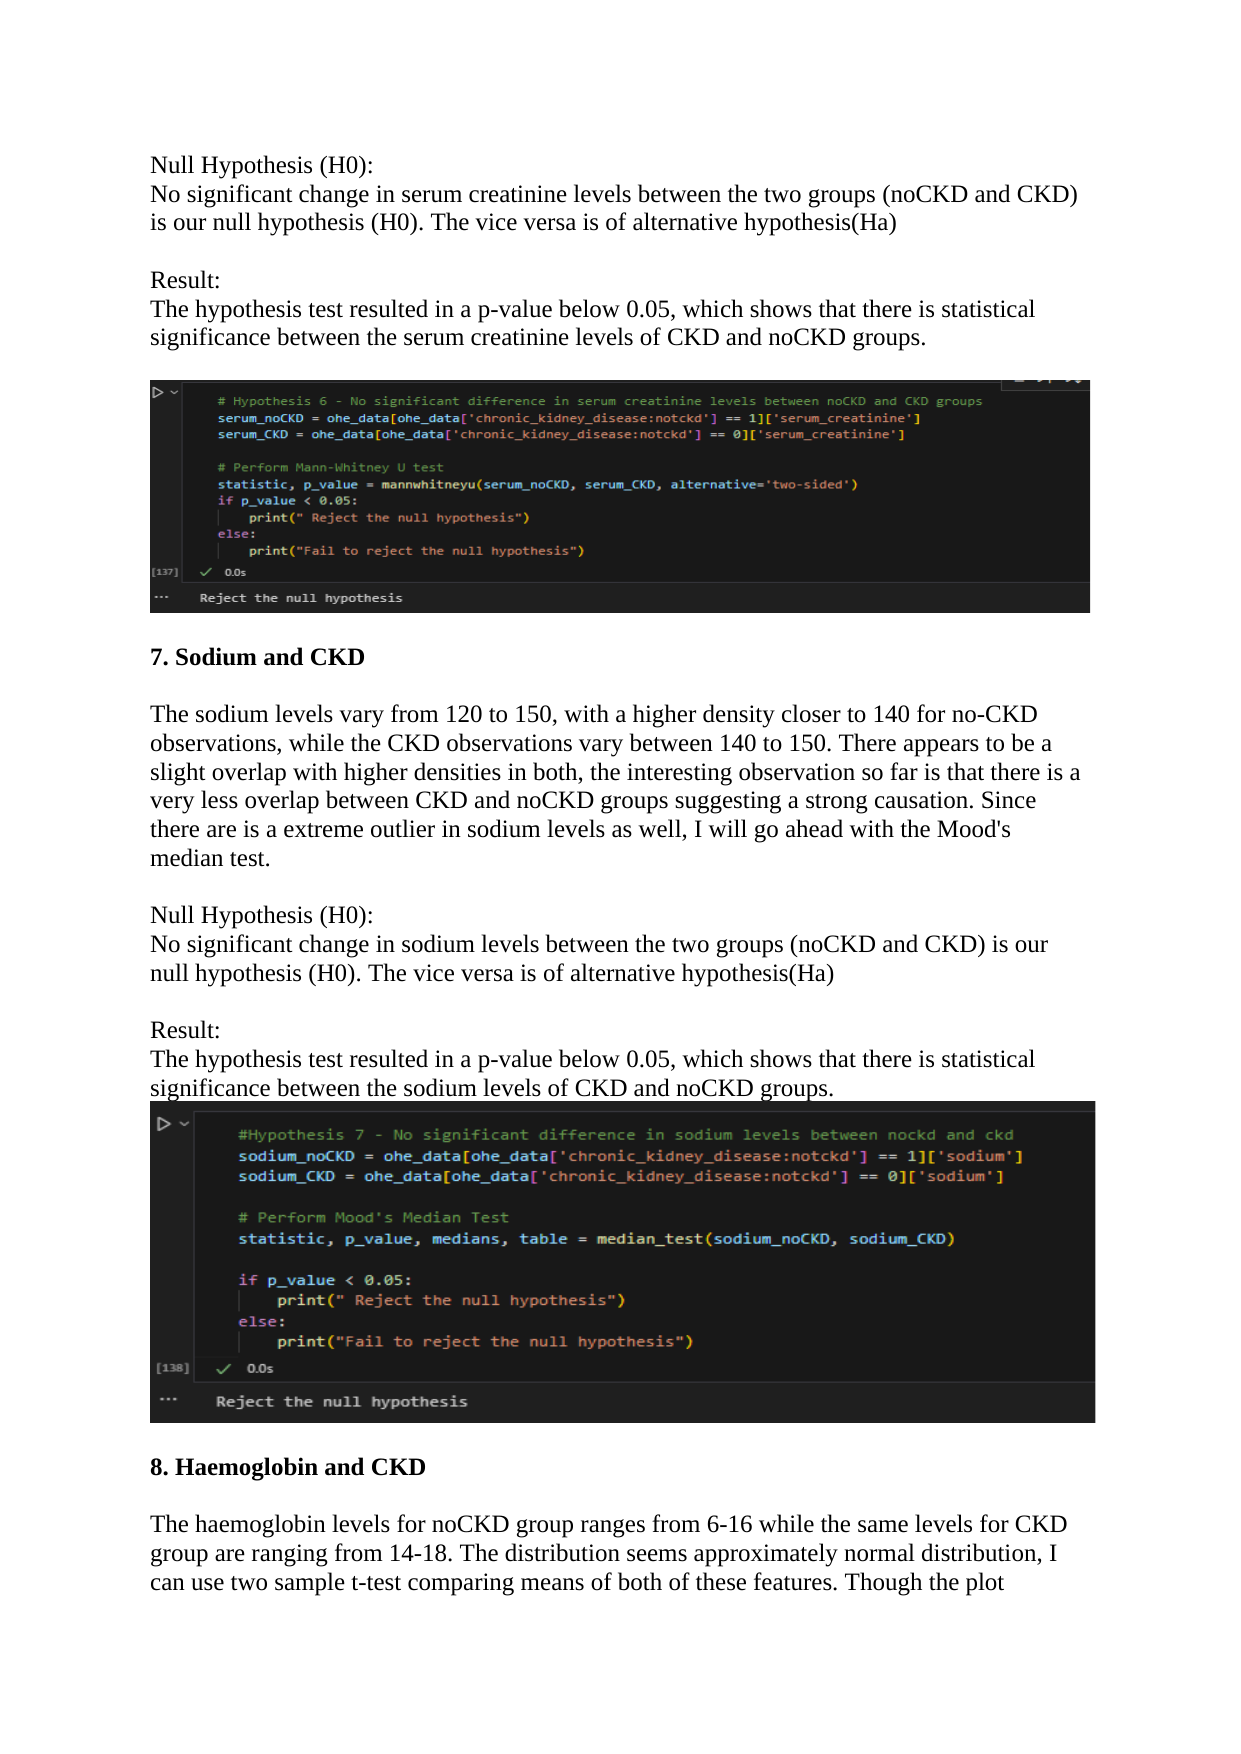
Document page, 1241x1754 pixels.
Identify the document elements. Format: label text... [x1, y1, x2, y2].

text Null Hypothesis (H0): [150, 901, 1090, 929]
text Result: [150, 1016, 1090, 1044]
text The sodium levels vary from 120 to 150, with a higher density closer to 140 for no-CKD observations, while the CKD observations vary between 140 to 150. There appears to be a slight overlap with higher densities in both, the interesting observation so far is that there is a very less overlap between CKD and noCKD groups suggesting a strong causation. Since there are is a extreme outlier in sodium levels as well, I will go ahead with the Mood's median test. [150, 699, 1090, 872]
text 8. Haemoglobin and CKD [150, 1452, 1090, 1481]
text 7. Sodium and CKD [150, 642, 1090, 671]
text The hypothesis test resulted in a p-value below 0.05, which shows that there is statistical significance between the sodium levels of CKD and noCKD groups. [150, 1044, 1090, 1101]
text No significant change in serum creatinine levels between the two groups (noCKD and CKD) is our null hypothesis (H0). The vice versa is of alternative hypothesis(Ha) [150, 179, 1090, 236]
text No significant change in sodium levels between the two groups (noCKD and CKD) is our null hypothesis (H0). The vice versa is of alternative hypothesis(Ha) [150, 929, 1090, 987]
text Result: [150, 265, 1090, 294]
text Null Hypothesis (H0): [150, 150, 1090, 179]
text The hypothesis test resulted in a p-value below 0.05, which shows that there is statistical significance between the serum creatinine levels of CKD and noCKD groups. [150, 294, 1090, 351]
picture [150, 380, 1091, 613]
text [150, 1509, 1090, 1596]
picture [150, 1101, 1096, 1423]
